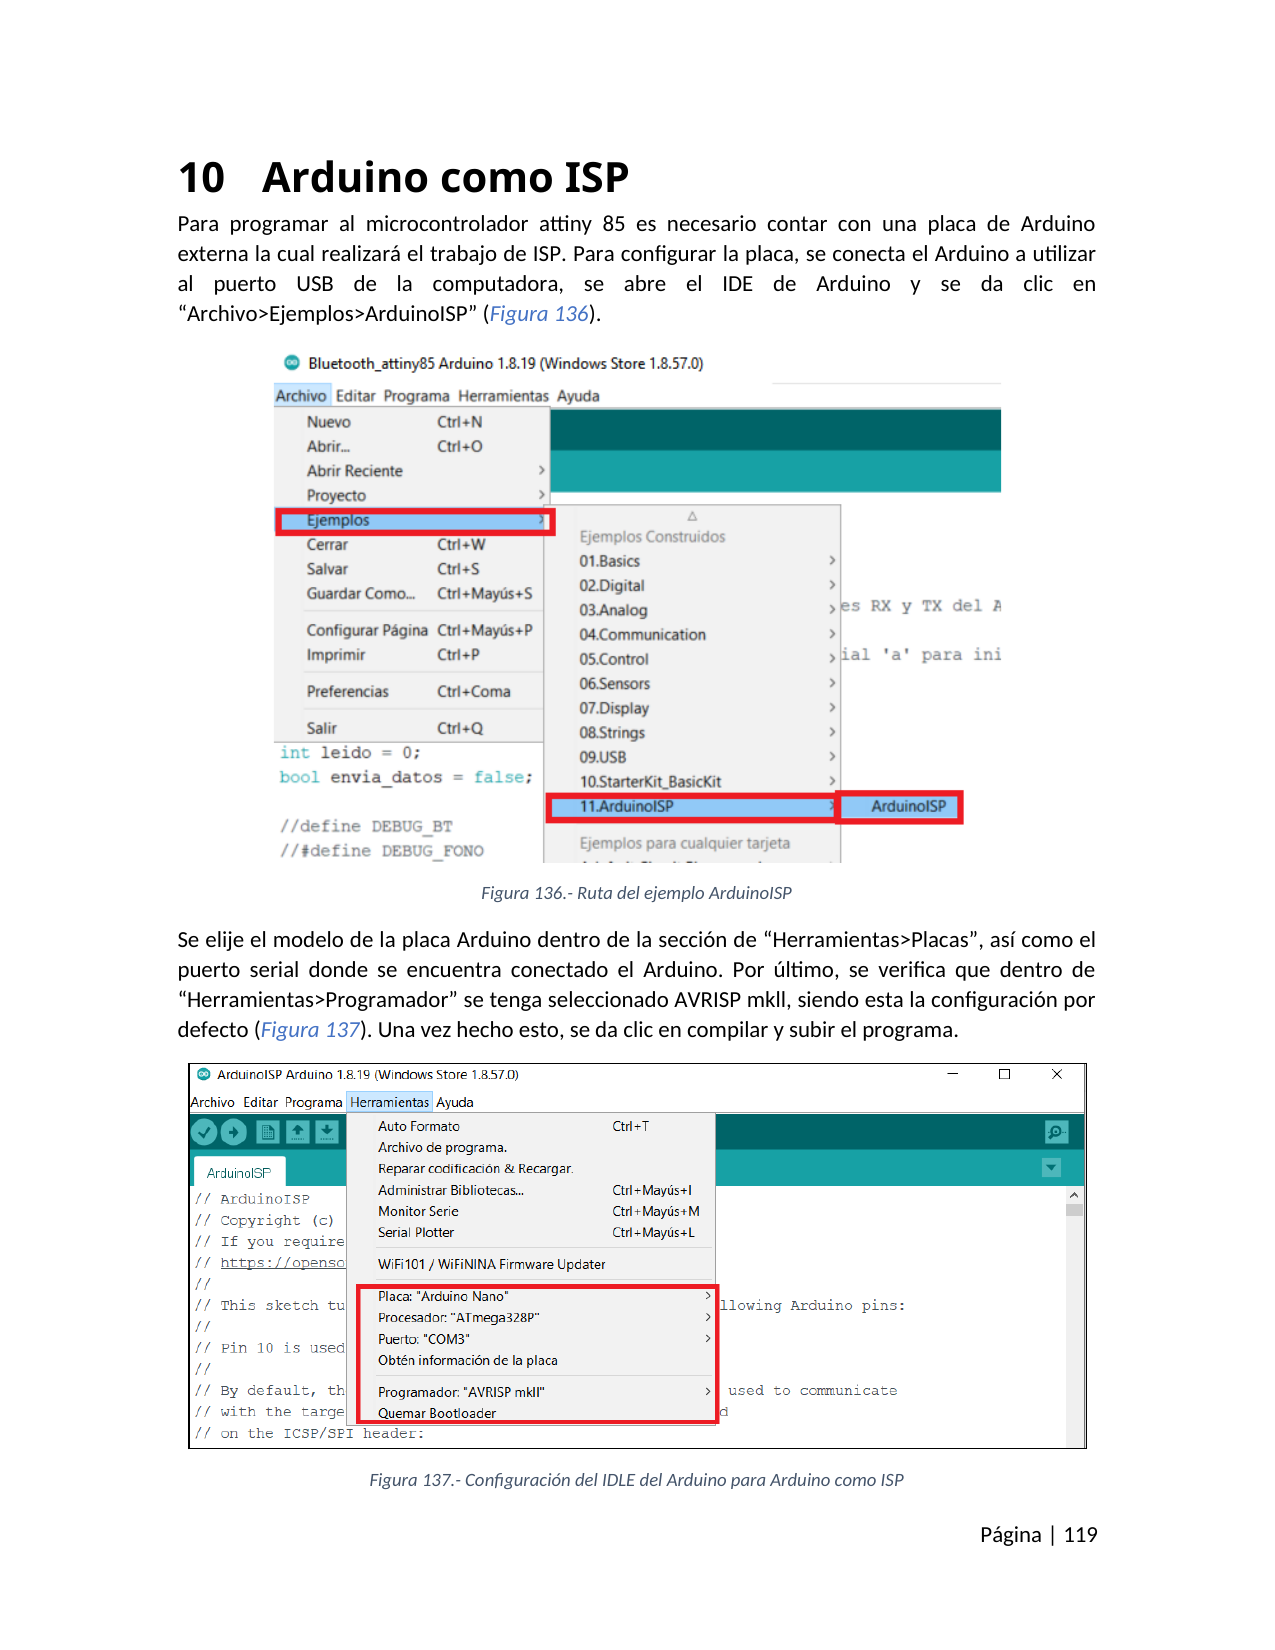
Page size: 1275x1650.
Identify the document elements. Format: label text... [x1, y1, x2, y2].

picture [190, 1064, 1086, 1448]
text Para programar al microcontrolador attiny 85 es necesario contar con una placa de Arduino externa la cual realizará el trabajo de ISP. Para configurar la placa, se conecta el Arduino a utilizar al puerto USB de la computadora, se abre el IDE de Arduino y se da clic en “Archivo>Ejemplos>ArduinoISP” (Figura 138). [177, 209, 1098, 327]
picture [273, 346, 1002, 863]
text Se elije el modelo de la placa Arduino dentro de la sección de “Herramientas>Placas”, así como el puerto serial donde se encuentra conectado el Arduino. Por último, se verifica que dentro de “Herramientas>Programador” se tenga seleccionado AVRISP mkll, siendo esta la configuración por defecto (Figura 139). Una vez hecho esto, se da clic en compilar y subir el programa. [177, 925, 1098, 1044]
subtitle Arduino como ISP [177, 148, 1098, 204]
